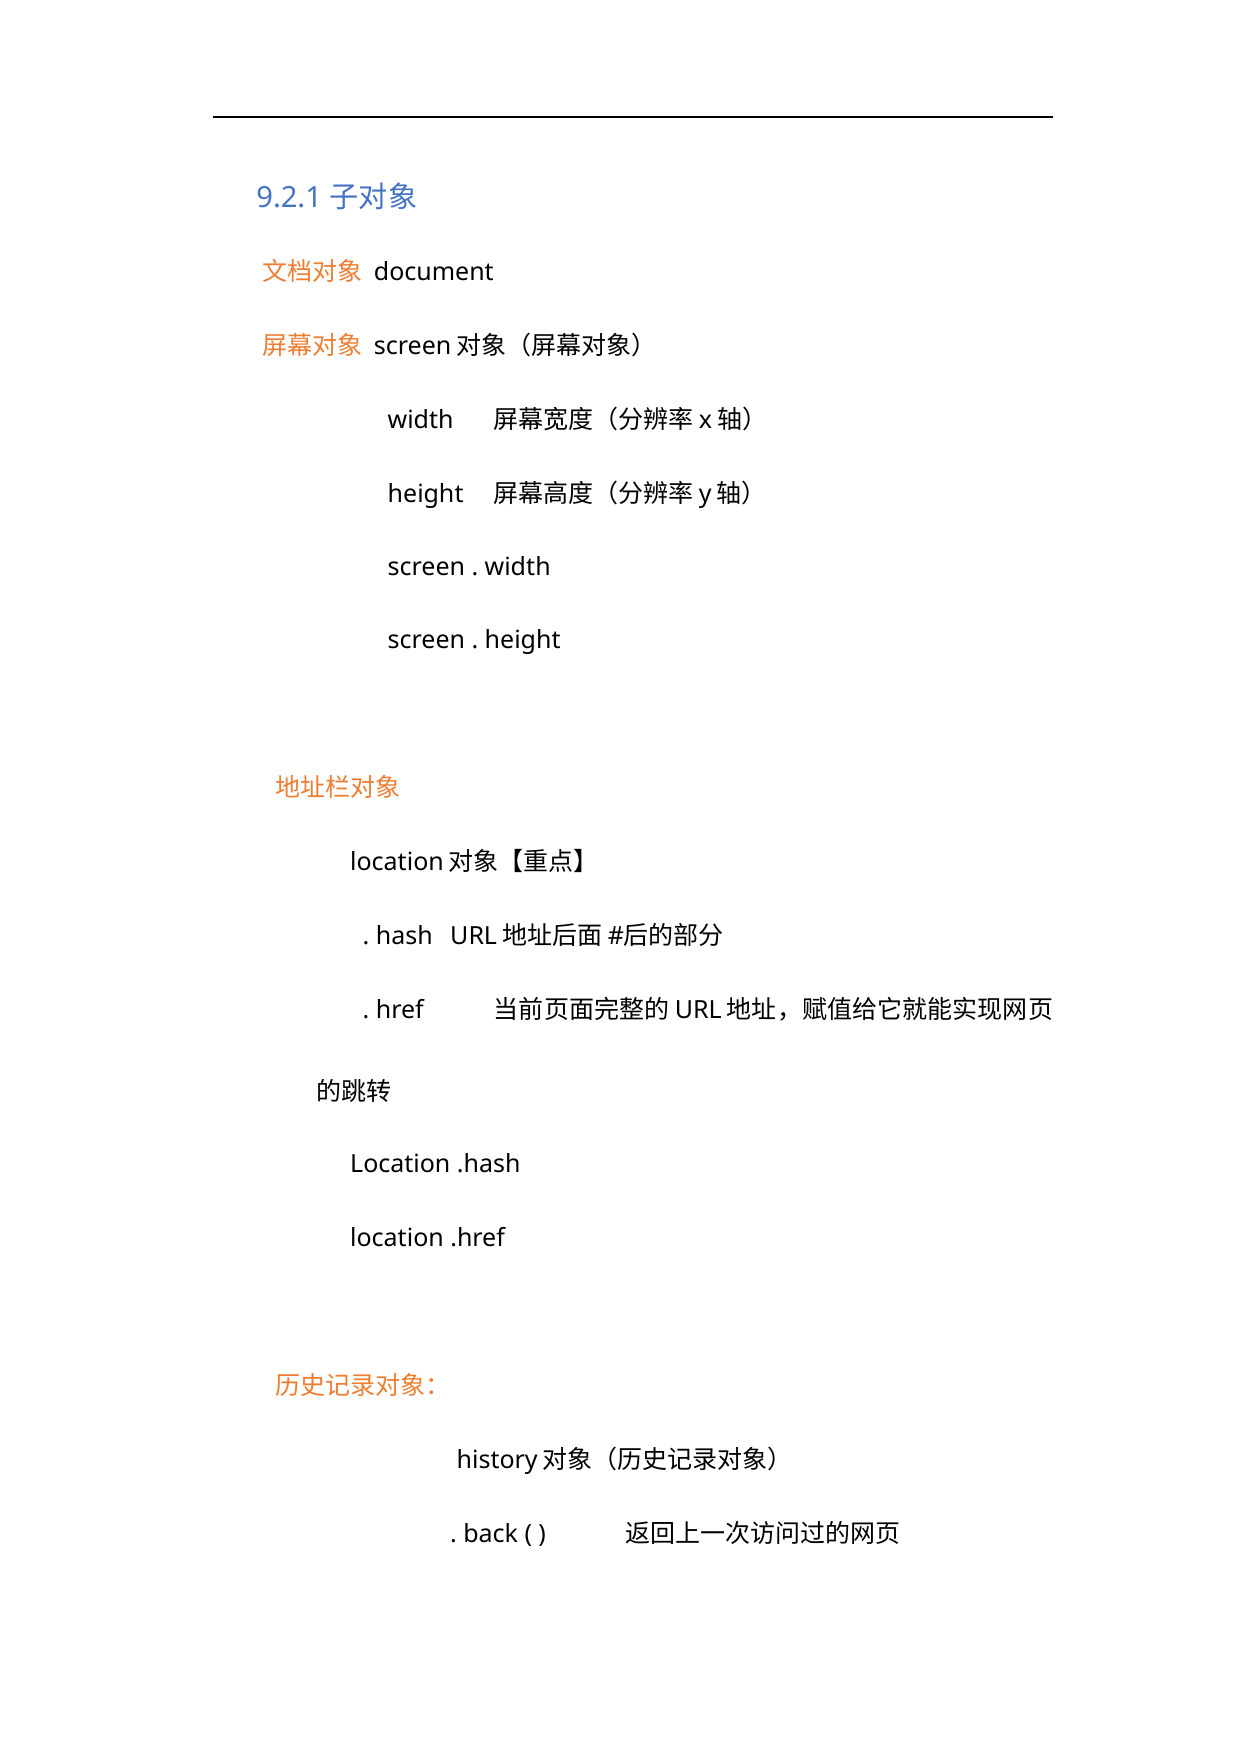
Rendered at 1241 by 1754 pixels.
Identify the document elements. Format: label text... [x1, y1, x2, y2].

text location对象【重点】 [316, 827, 1053, 892]
text screen . height [337, 606, 1053, 671]
text screen . width [337, 533, 1053, 598]
text location .href [316, 1204, 1053, 1269]
subtitle 9.2.1 子对象 [212, 162, 1053, 227]
text 地址栏对象 [241, 753, 1053, 818]
text Location .hash [316, 1131, 1053, 1196]
text . hash URL地址后面 #后的部分 [316, 901, 1053, 966]
text width 屏幕宽度（分辨率x轴） [337, 385, 1053, 450]
text 历史记录对象： [241, 1351, 1053, 1416]
text height 屏幕高度（分辨率y轴） [337, 459, 1053, 524]
text . back ( ) 返回上一次访问过的网页 [416, 1499, 1053, 1564]
text . href 当前页面完整的URL地址，赋值给它就能实现网页的跳转 [316, 975, 1053, 1122]
text 文档对象 document [212, 237, 1053, 302]
text 屏幕对象 screen对象（屏幕对象） [212, 311, 1053, 376]
text history对象（历史记录对象） [416, 1425, 1053, 1490]
